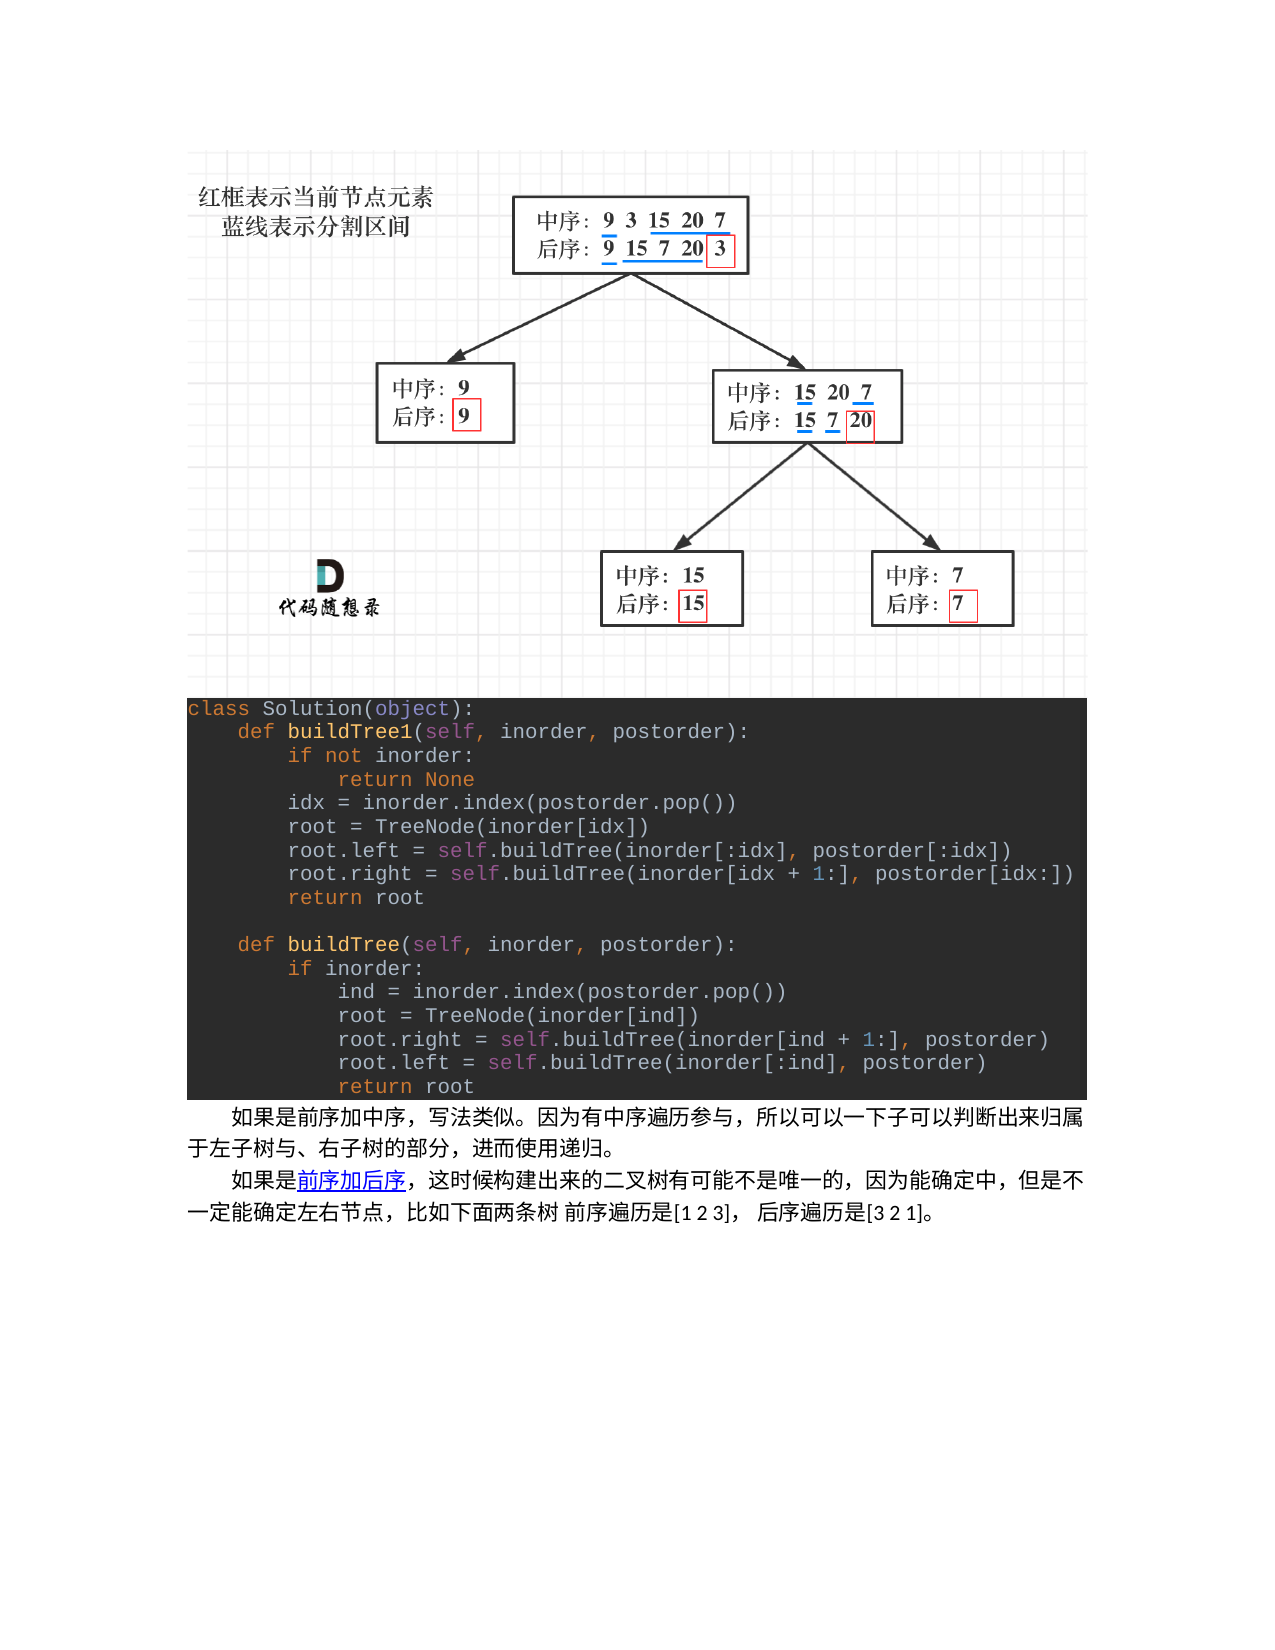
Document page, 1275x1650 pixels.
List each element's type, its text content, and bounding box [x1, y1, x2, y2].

text 如果是前序加后序，这时候构建出来的二叉树有可能不是唯一的，因为能确定中，但是不一定能确定左右节点，比如下面两条树 前序遍历是[1 2 3]， 后序遍历是[3 2 1]。 [187, 1163, 1087, 1226]
picture [187, 150, 1088, 698]
text 如果是前序加中序，写法类似。因为有中序遍历参与，所以可以一下子可以判断出来归属于左子树与、右子树的部分，进而使用递归。 [187, 1100, 1087, 1163]
text class Solution(object): def buildTree1(self, inorder, postorder): if not inorder: return None idx = inorder.index(postorder.pop()) root = TreeNode(inorder[idx]) root.left = self.buildTree(inorder[:idx], postorder[:idx]) root.right = self.buildTree(inorder[idx + 1:], postorder[idx:]) return root def buildTree(self, inorder, postorder): if inorder: ind = inorder.index(postorder.pop()) root = TreeNode(inorder[ind]) root.right = self.buildTree(inorder[ind + 1:], postorder) root.left = self.buildTree(inorder[:ind], postorder) return root [187, 698, 1087, 1100]
